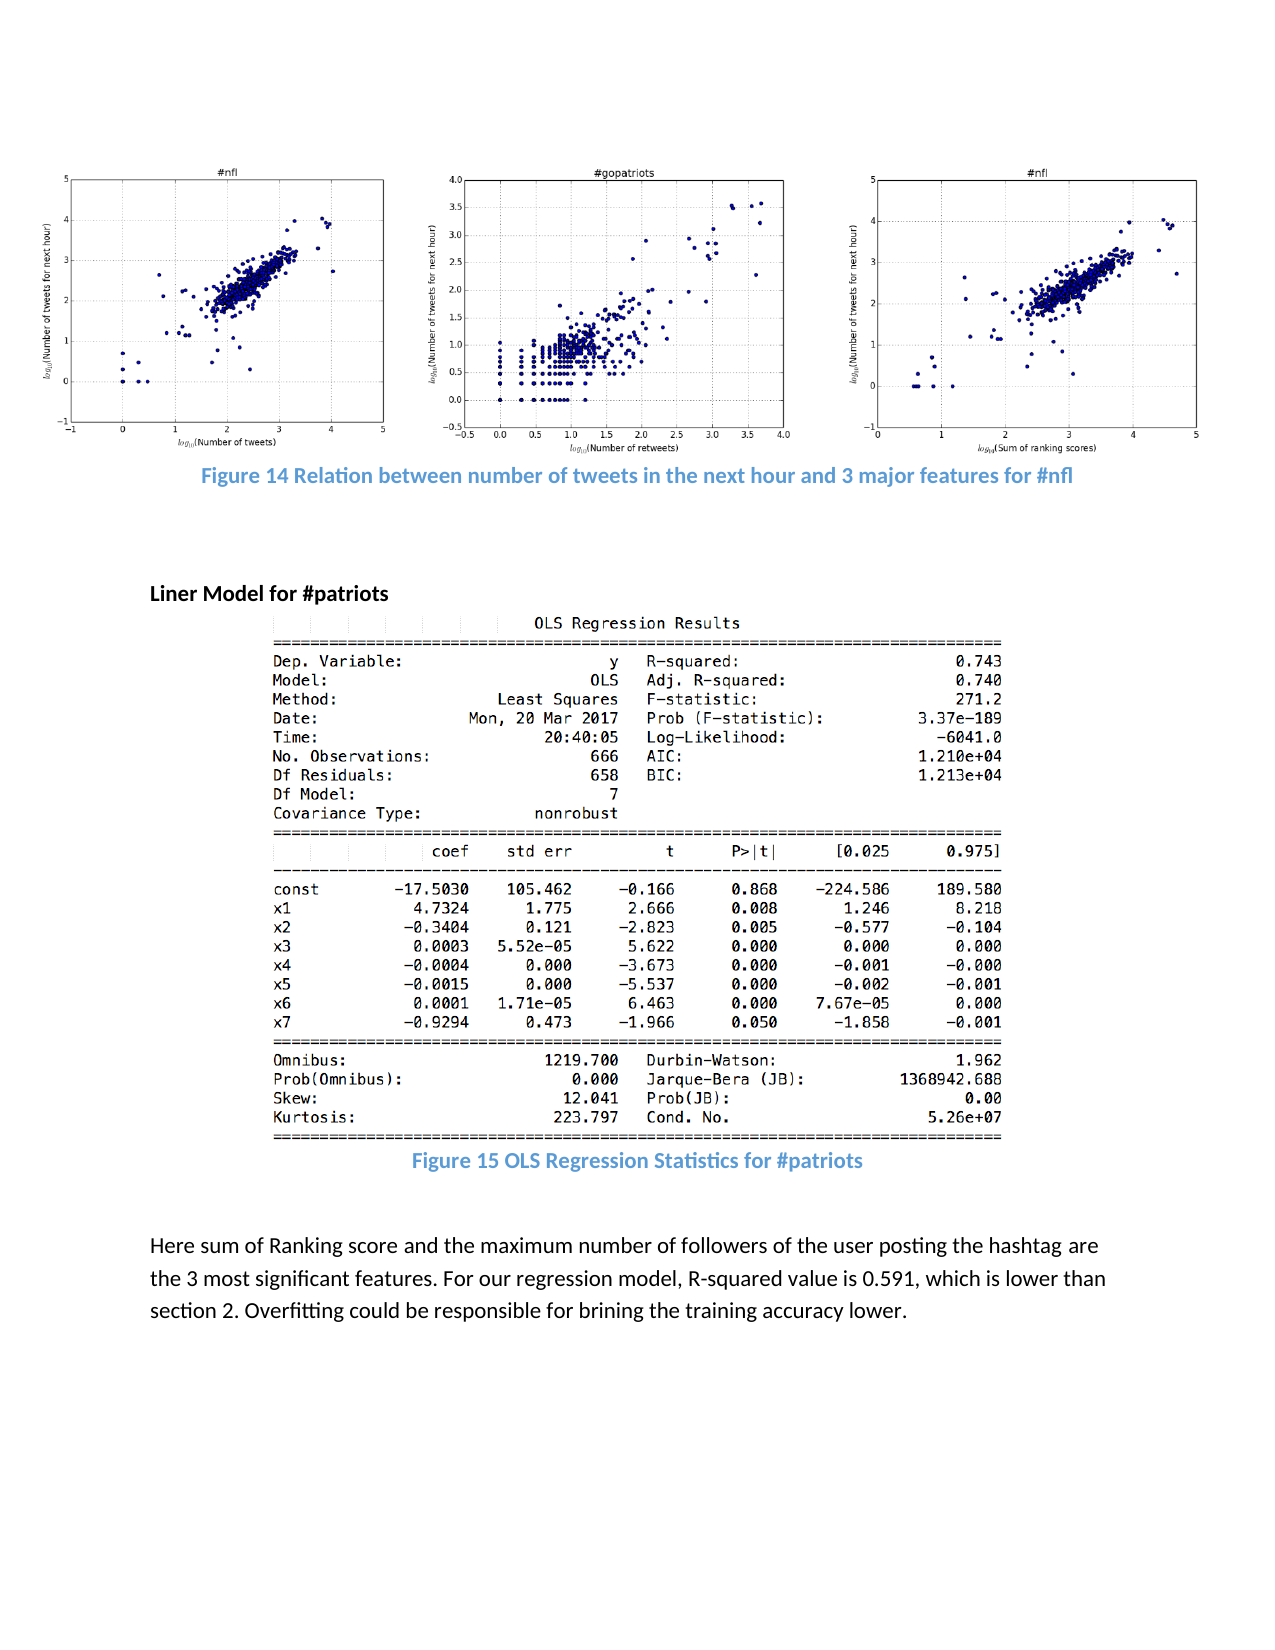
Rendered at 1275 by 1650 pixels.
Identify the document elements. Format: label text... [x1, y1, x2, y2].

picture [413, 150, 815, 458]
text Here sum of Ranking score and the maximum number of followers of the user posting the hashtag are the 3 most significant features. For our regression model, R-squared value is 0.591, which is lower than section 2. Overfitting could be responsible for brining the training accuracy lower. [150, 1231, 1125, 1324]
table_header [815, 150, 1275, 461]
text Figure 14 Relation between number of tweets in the next hour and 3 major features for #nfl [150, 461, 1125, 489]
table_header [403, 150, 815, 461]
picture [20, 150, 403, 452]
picture [826, 150, 1237, 458]
table_header [9, 150, 402, 461]
text Liner Model for #patriots [150, 579, 1125, 607]
picture [269, 611, 1007, 1142]
text Figure 15 OLS Regression Statistics for #patriots [150, 1146, 1125, 1174]
